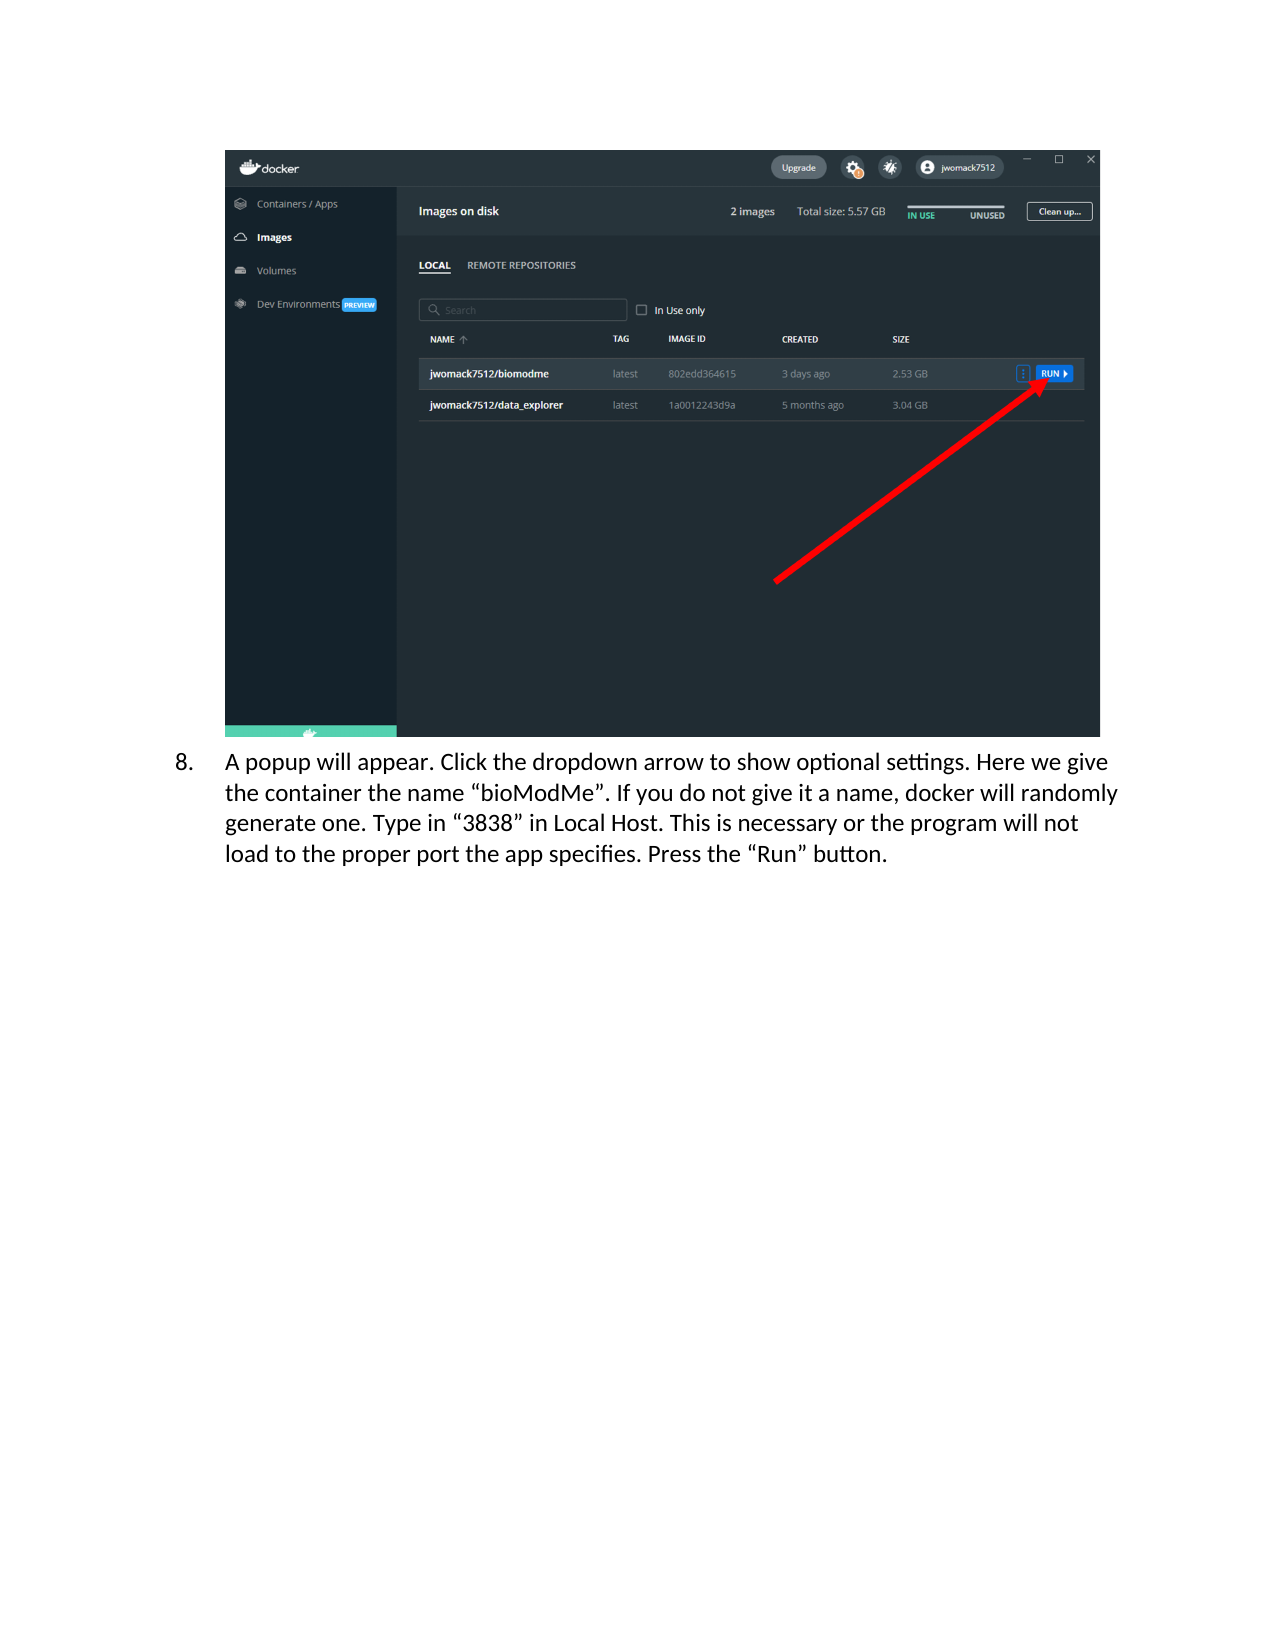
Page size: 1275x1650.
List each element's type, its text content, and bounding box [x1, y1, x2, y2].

picture [225, 150, 1100, 737]
list A popup will appear. Click the dropdown arrow to show optional settings. Here we give the container the name “bioModMe”. If you do not give it a name, docker will randomly generate one. Type in “3838” in Local Host. This is necessary or the program will not load to the proper port the app specifies. Press the “Run” button. [175, 746, 1125, 868]
